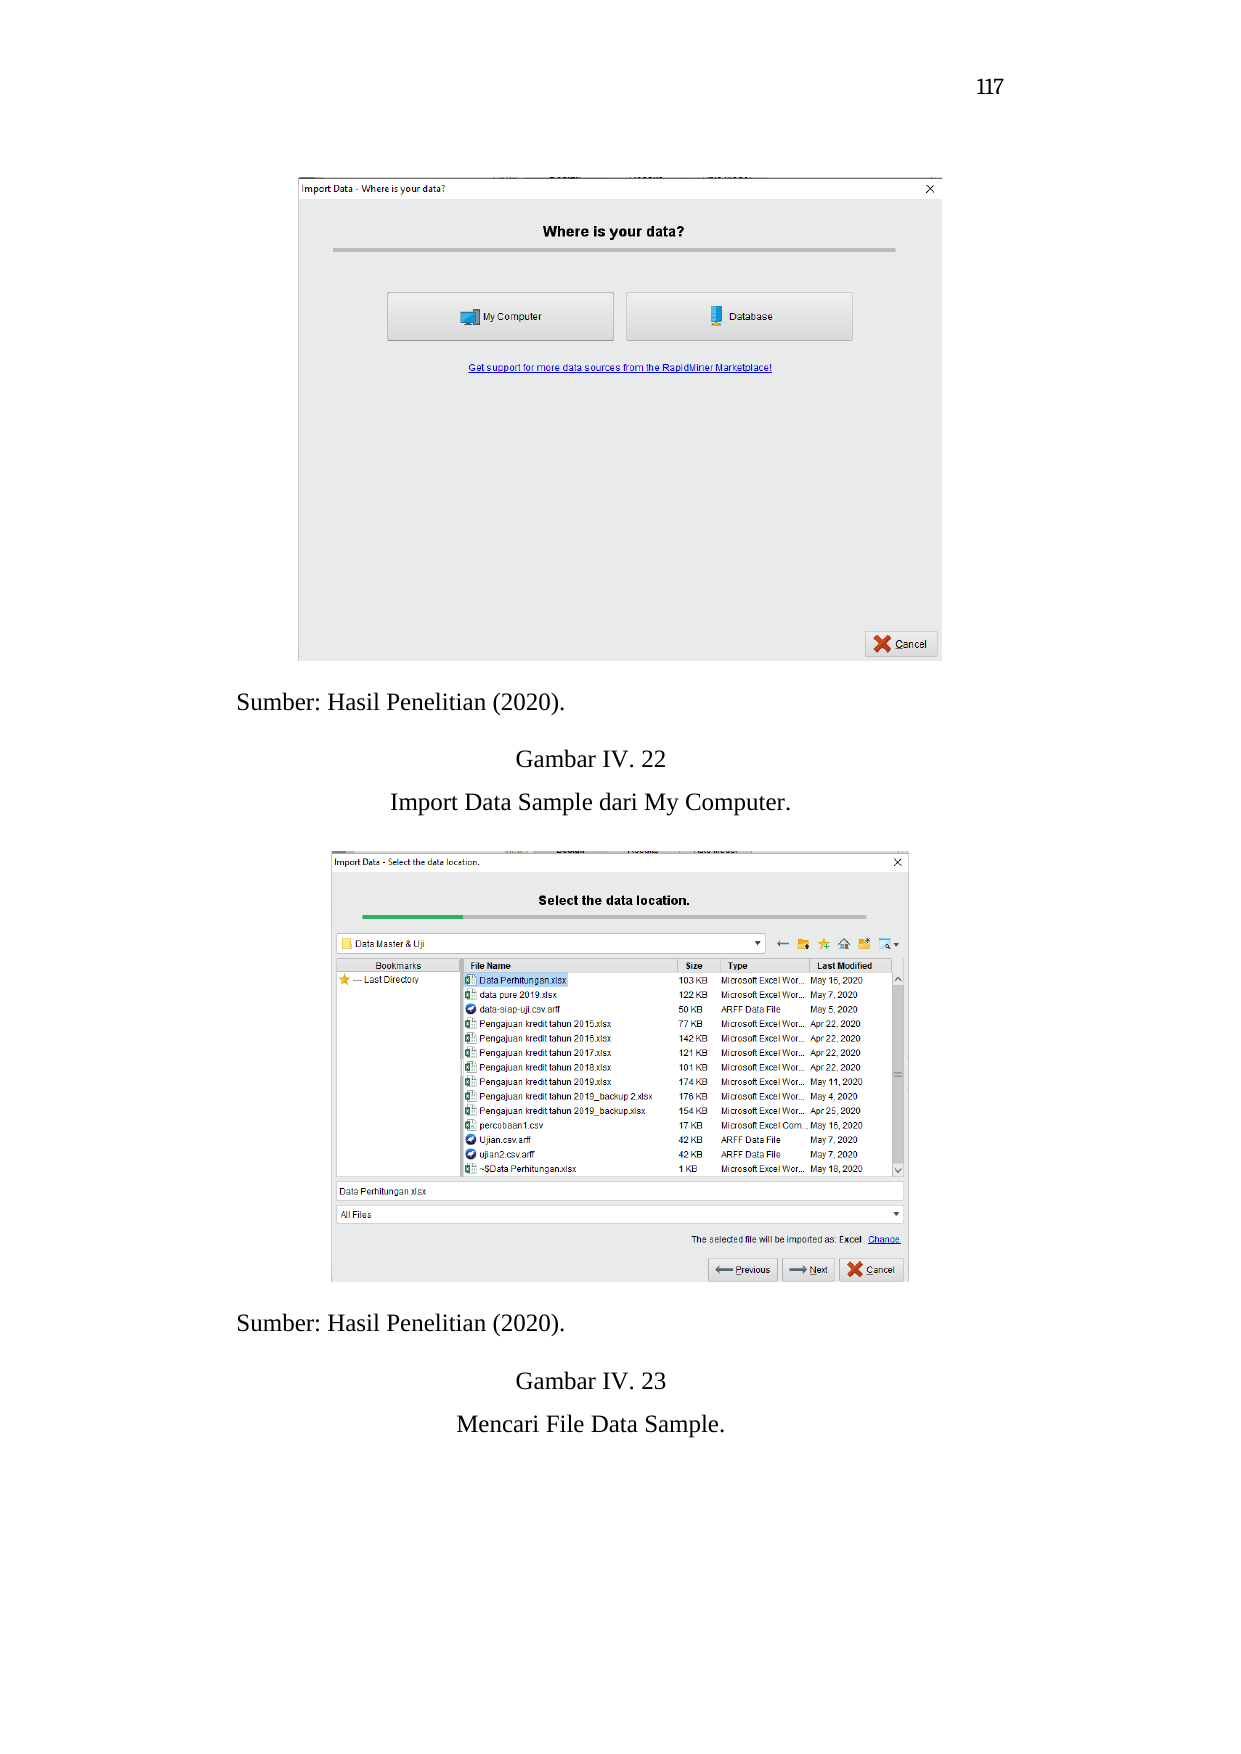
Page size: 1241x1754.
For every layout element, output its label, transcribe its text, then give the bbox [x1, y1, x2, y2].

text Gambar IV. 22 Import Data Sample dari My Computer. [177, 744, 1004, 816]
text Sumber: Hasil Penelitian (2020). [222, 687, 1004, 716]
picture [298, 177, 942, 661]
text Gambar IV. 23 Mencari File Data Sample. [177, 1366, 1004, 1438]
text Sumber: Hasil Penelitian (2020). [222, 1308, 1004, 1337]
picture [331, 851, 909, 1282]
